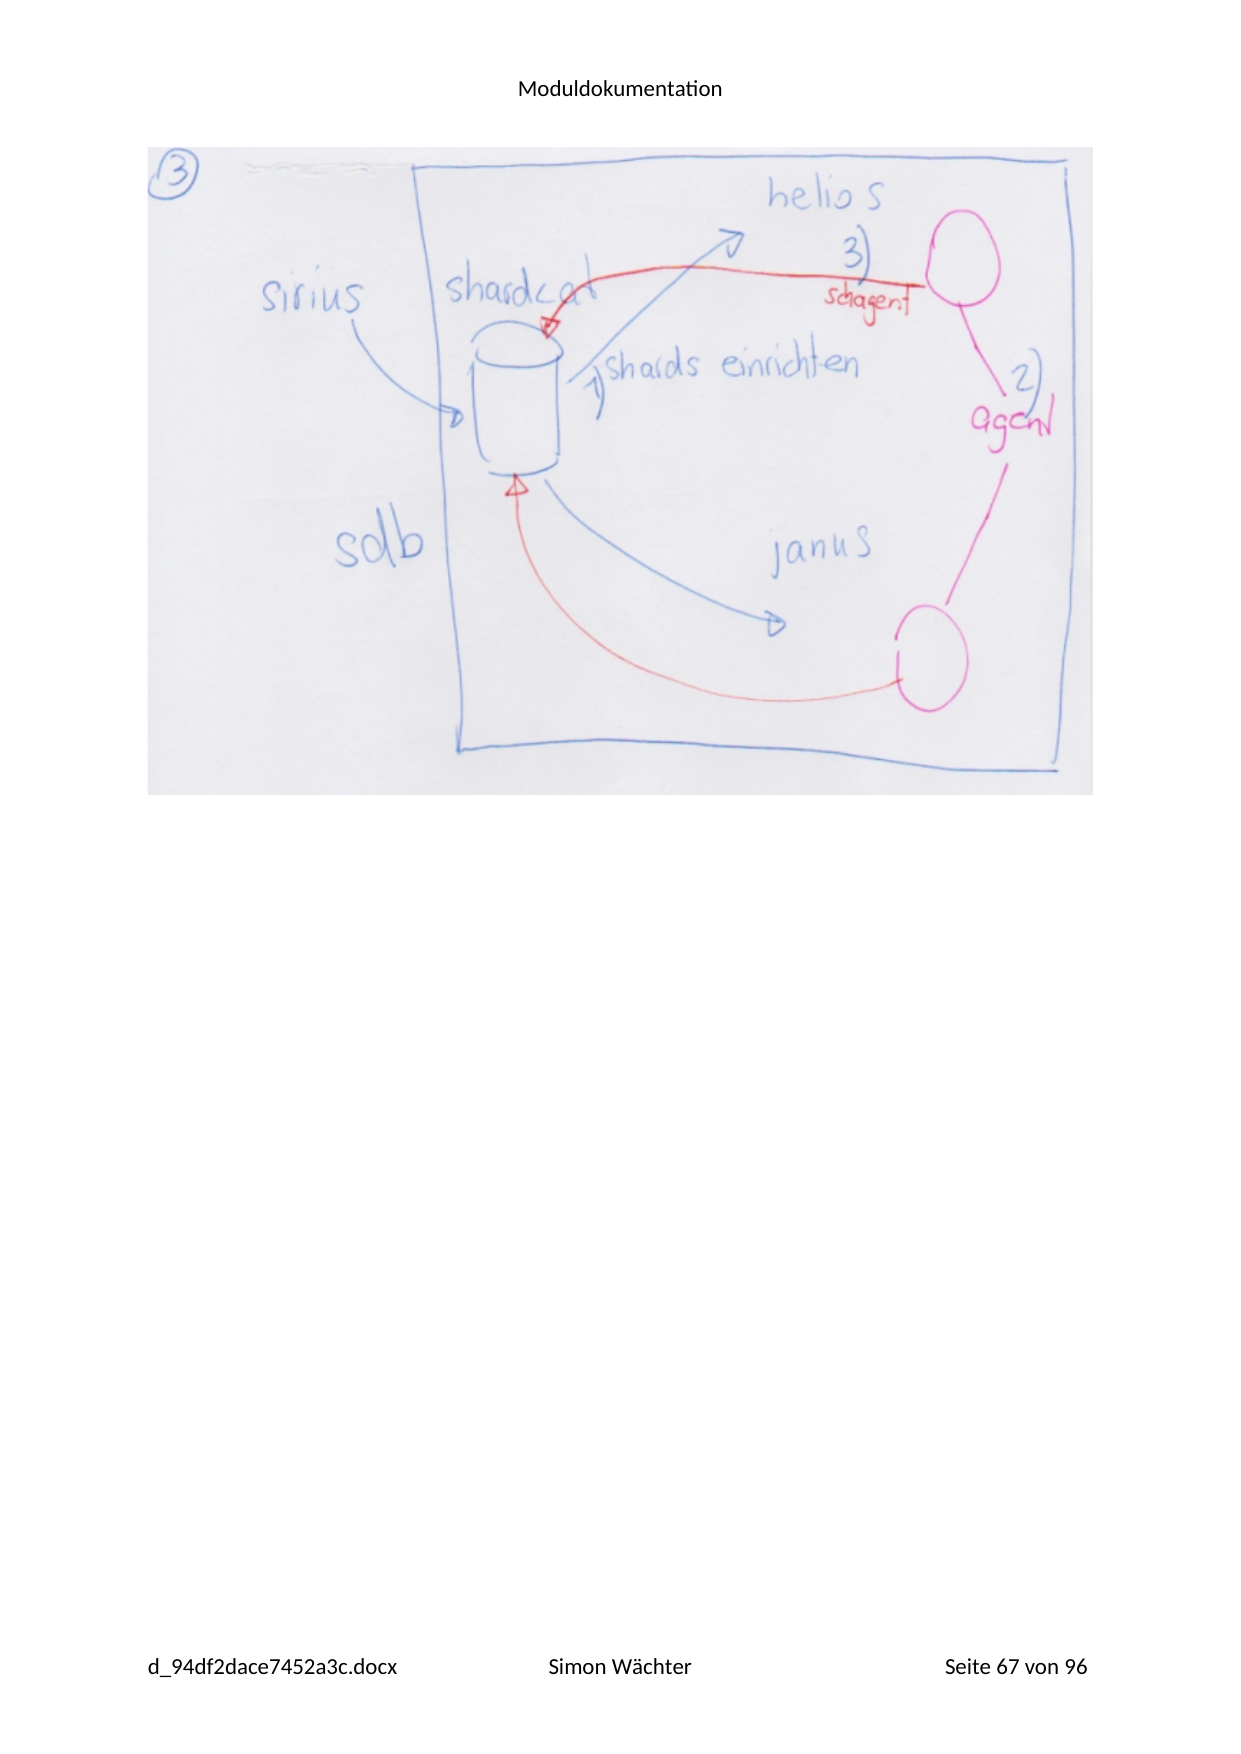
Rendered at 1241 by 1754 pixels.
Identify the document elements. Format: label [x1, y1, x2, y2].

picture [147, 147, 1093, 795]
